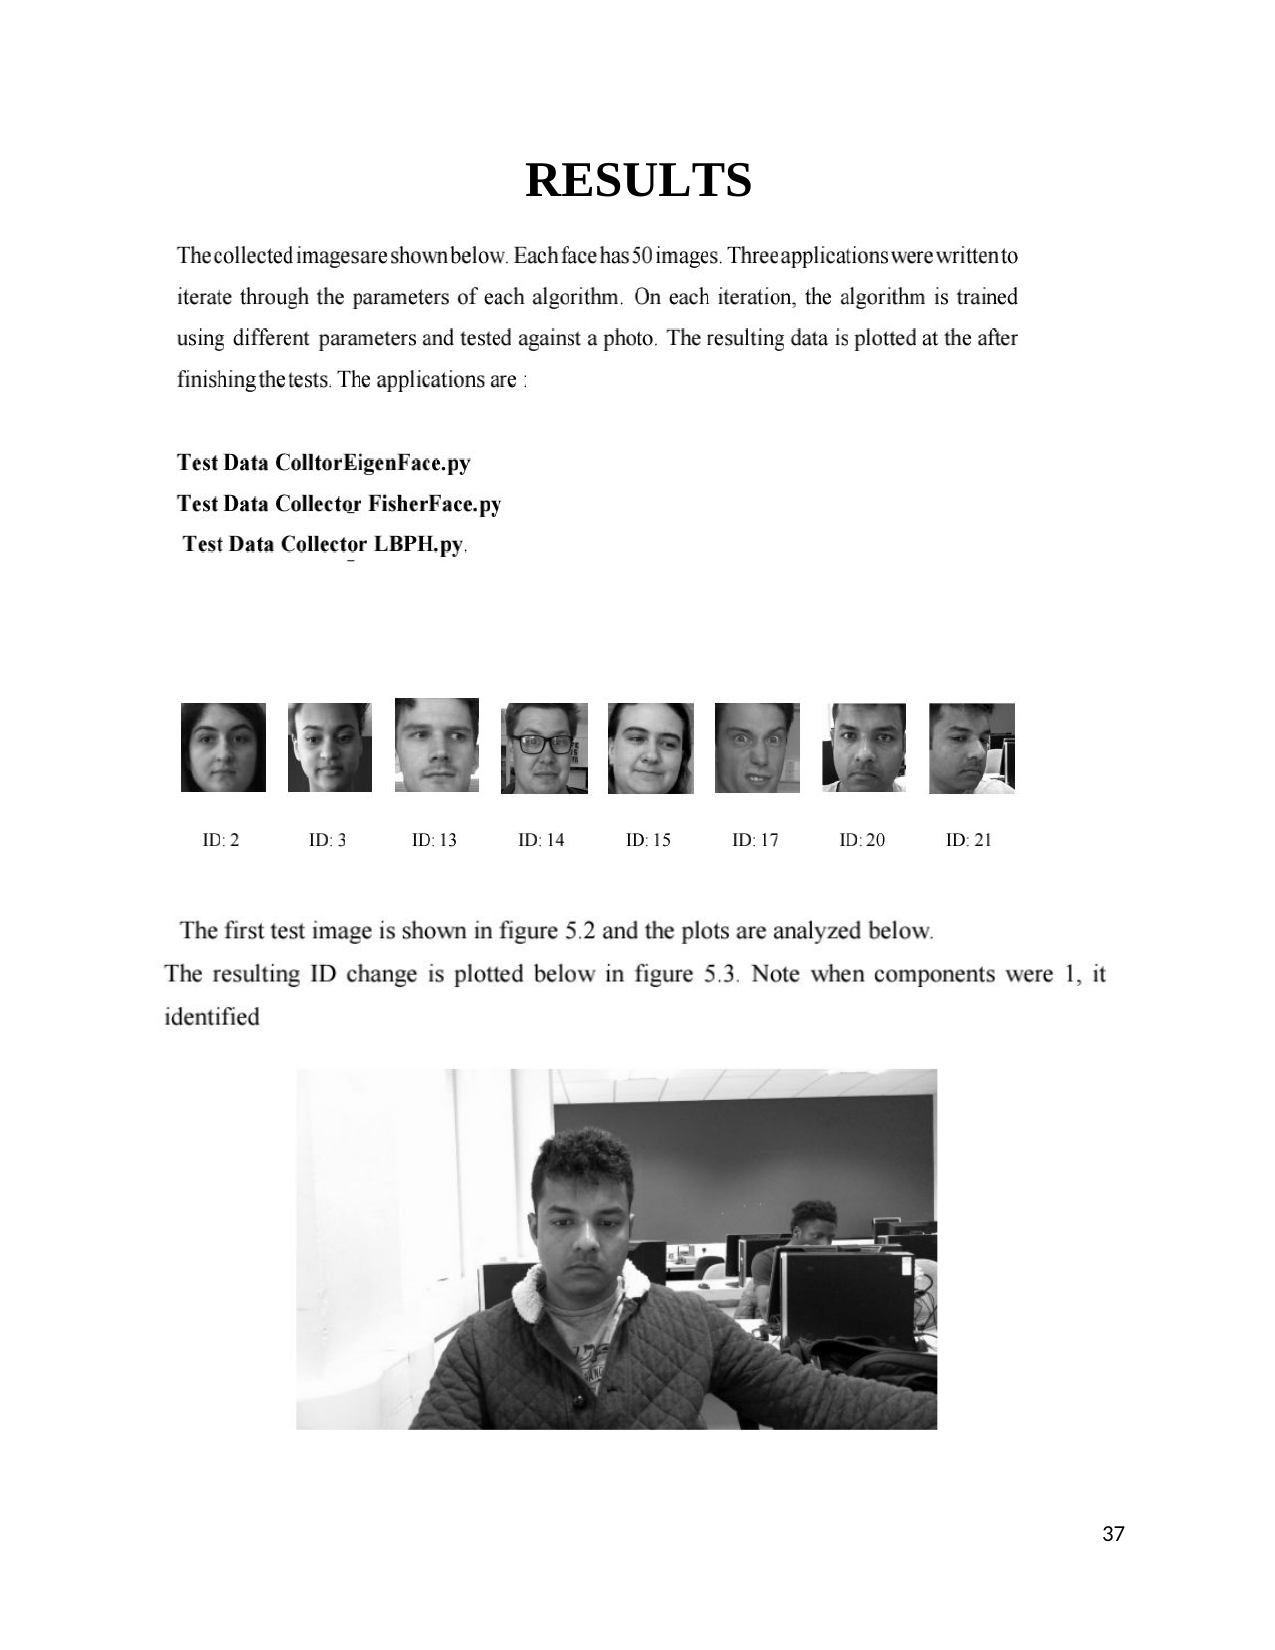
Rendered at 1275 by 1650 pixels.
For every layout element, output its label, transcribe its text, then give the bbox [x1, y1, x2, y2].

text RESULTS [450, 150, 1125, 207]
